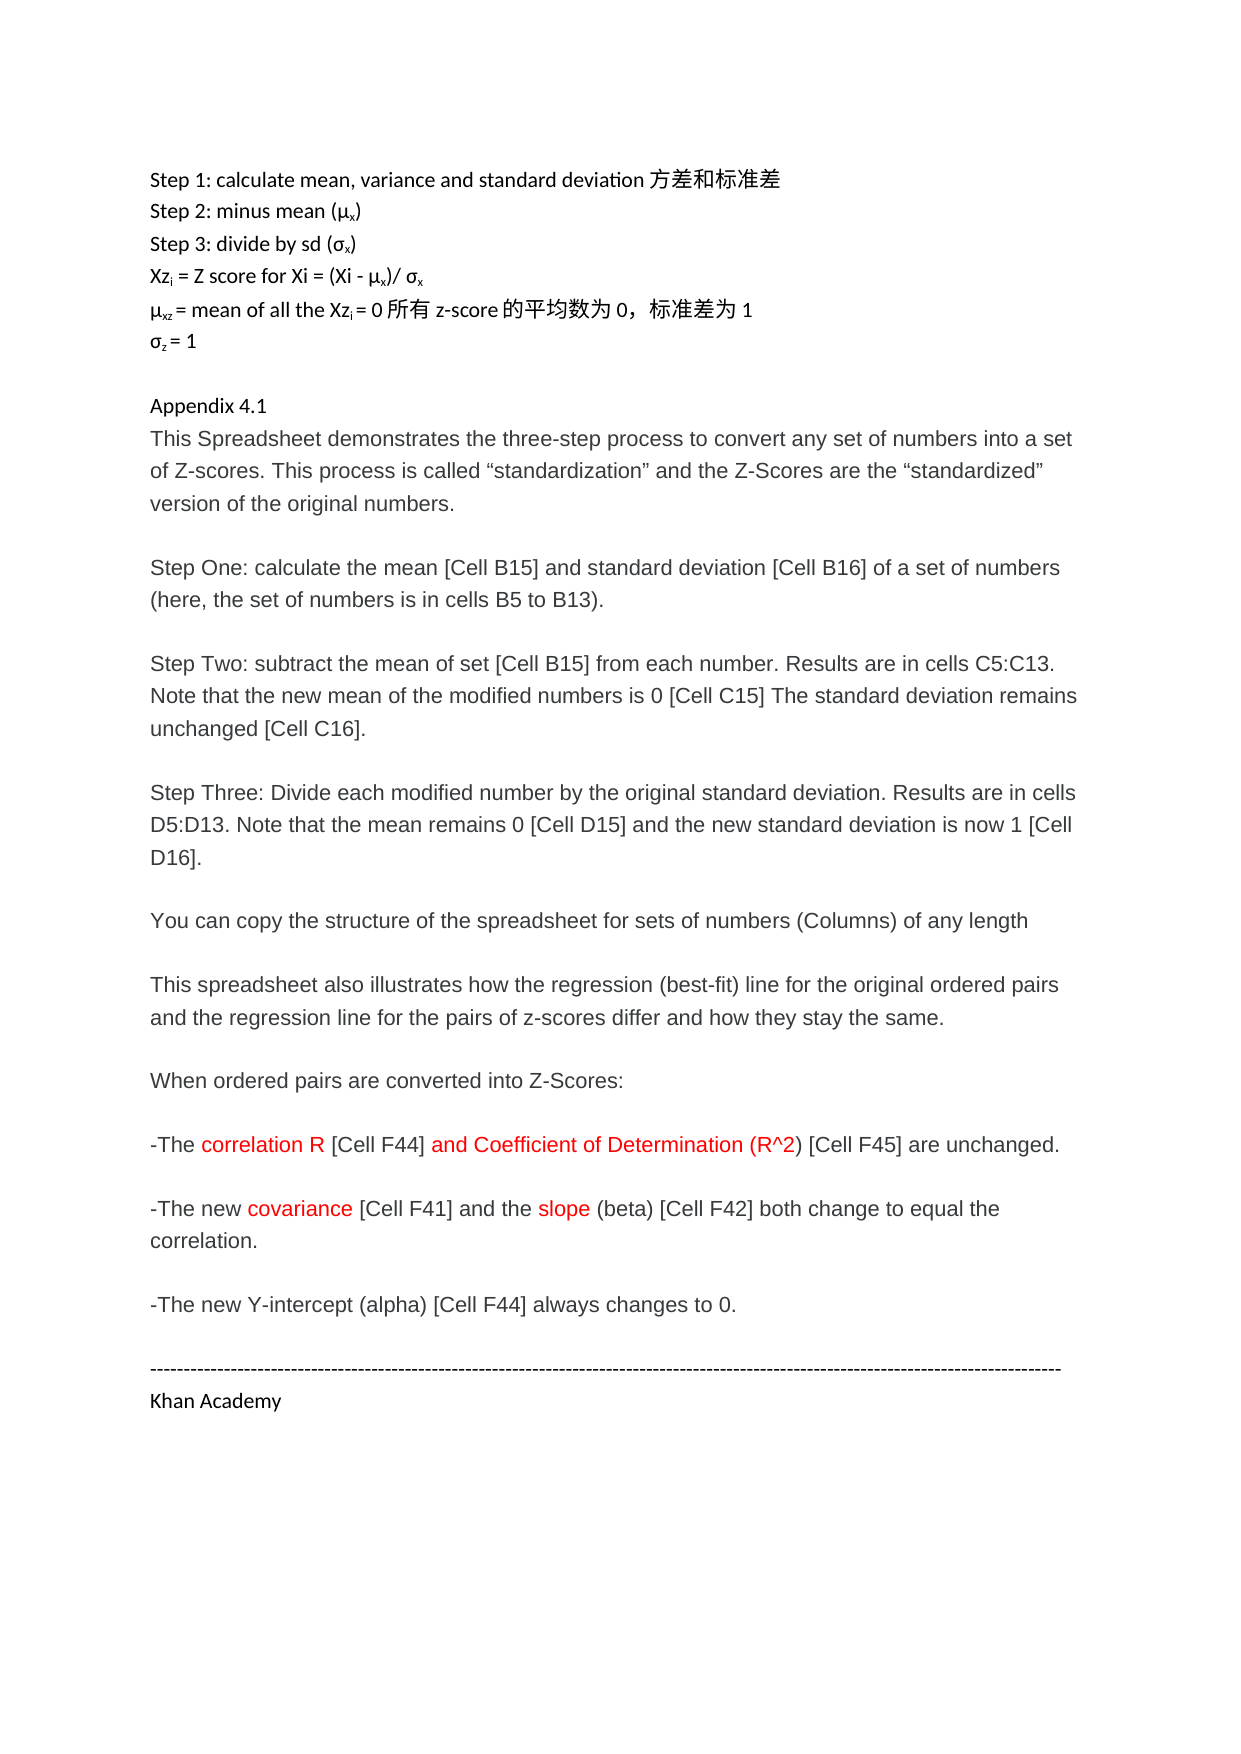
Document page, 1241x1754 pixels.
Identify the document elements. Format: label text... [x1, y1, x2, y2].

text -The new covariance [Cell F41] and the slope (beta) [Cell F42] both change to equal the correlation. [150, 1192, 1090, 1257]
text Step Three: Divide each modified number by the original standard deviation. Results are in cells D5:D13. Note that the mean remains 0 [Cell D15] and the new standard deviation is now 1 [Cell D16]. [150, 776, 1090, 873]
text Step 2: minus mean (μx) [150, 194, 1090, 227]
text Xzi = Z score for Xi = (Xi - μx)/ σx [150, 259, 1090, 292]
text This spreadsheet also illustrates how the regression (best-fit) line for the original ordered pairs and the regression line for the pairs of z-scores differ and how they stay the same. [150, 968, 1090, 1033]
text μxz = mean of all the Xzi = 0 所有z-score的平均数为0，标准差为1 [150, 292, 1090, 324]
text Step One: calculate the mean [Cell B15] and standard deviation [Cell B16] of a set of numbers (here, the set of numbers is in cells B5 to B13). [150, 551, 1090, 616]
text Step 3: divide by sd (σx) [150, 227, 1090, 259]
text Step Two: subtract the mean of set [Cell B15] from each number. Results are in cells C5:C13. Note that the new mean of the modified numbers is 0 [Cell C15] The standard deviation remains unchanged [Cell C16]. [150, 647, 1090, 744]
text Khan Academy [150, 1384, 1090, 1417]
text ---------------------------------------------------------------------------------------------------------------------------------------- [150, 1352, 1090, 1384]
text When ordered pairs are converted into Z-Scores: [150, 1064, 1090, 1097]
text This Spreadsheet demonstrates the three-step process to convert any set of numbers into a set of Z-scores. This process is called “standardization” and the Z-Scores are the “standardized” version of the original numbers. [150, 422, 1090, 519]
text You can copy the structure of the spreadsheet for sets of numbers (Columns) of any length [150, 904, 1090, 937]
text σz = 1 [150, 324, 1090, 357]
text -The new Y-intercept (alpha) [Cell F44] always changes to 0. [150, 1288, 1090, 1321]
text Step 1: calculate mean, variance and standard deviation 方差和标准差 [150, 162, 1090, 194]
text Appendix 4.1 [150, 389, 1090, 422]
text -The correlation R [Cell F44] and Coefficient of Determination (R^2) [Cell F45] are unchanged. [150, 1128, 1090, 1161]
